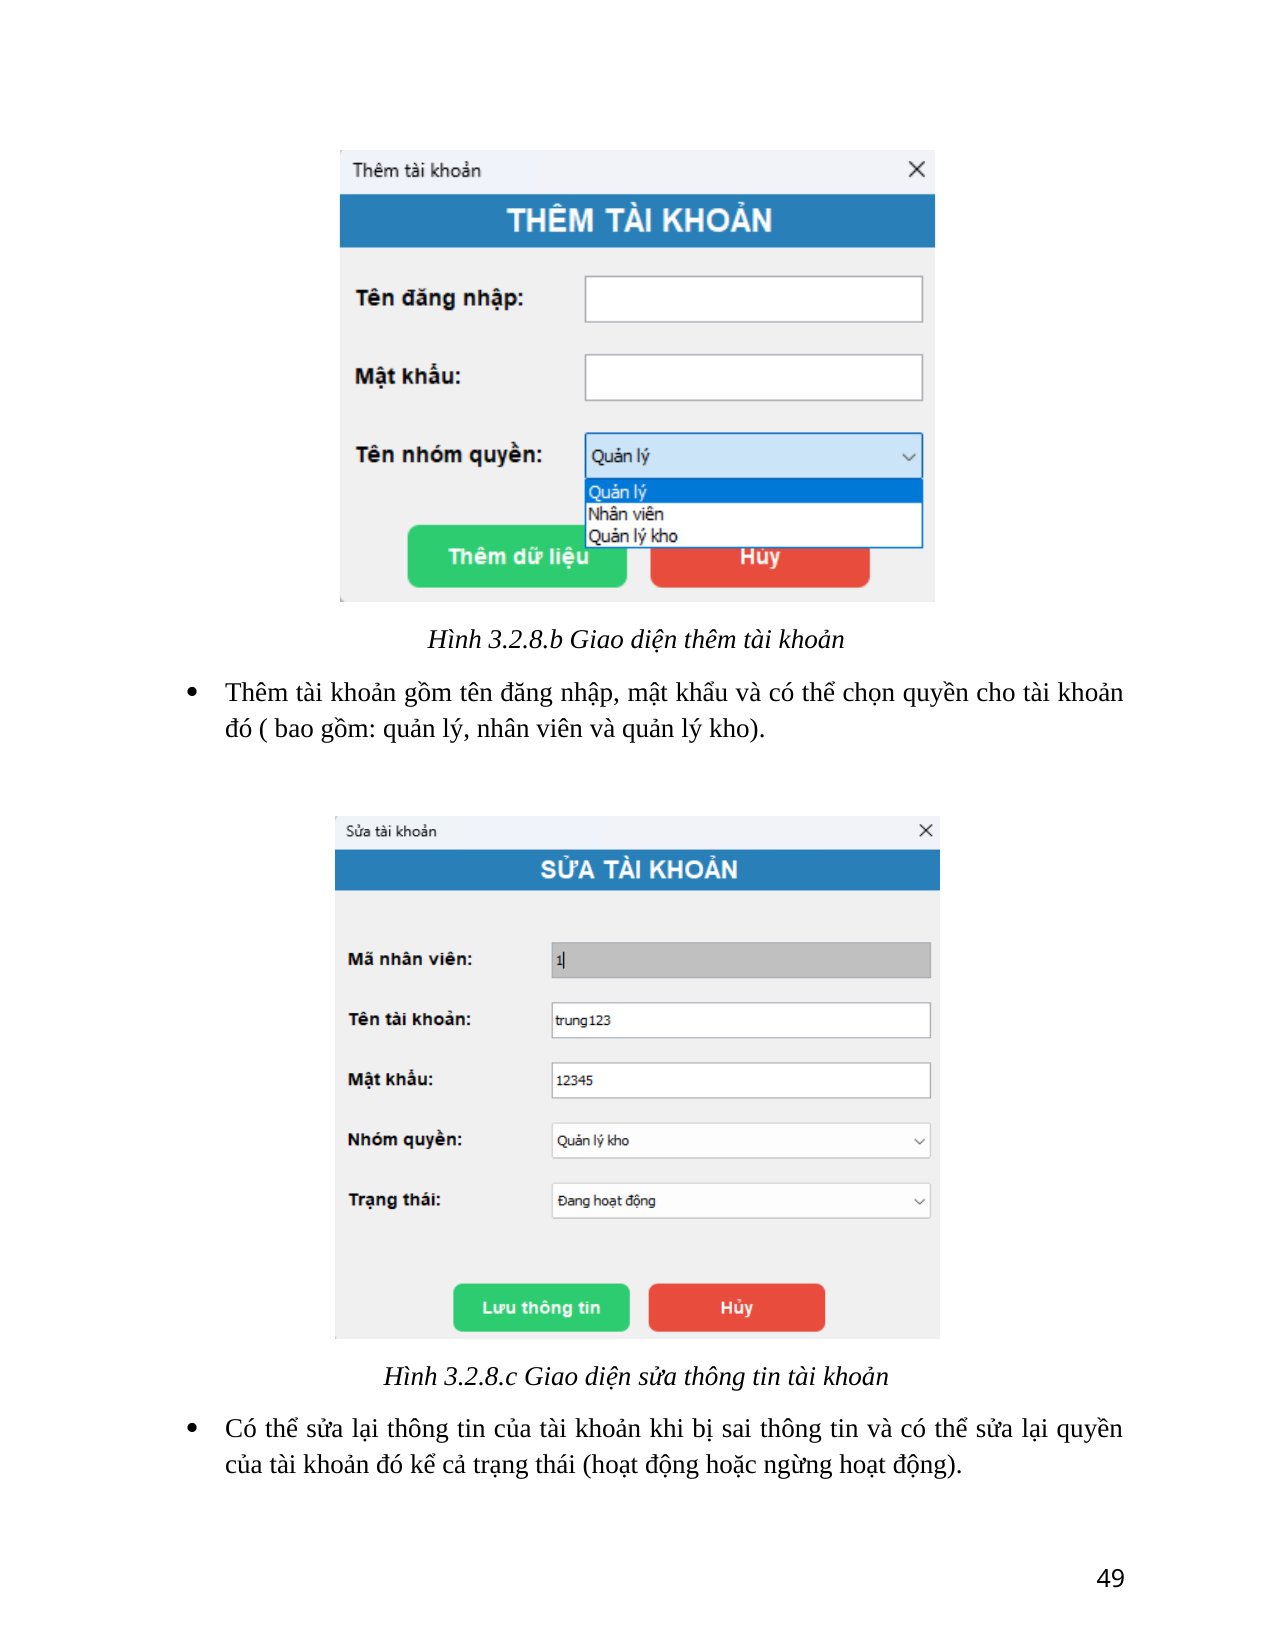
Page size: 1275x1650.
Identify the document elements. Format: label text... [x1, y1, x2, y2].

picture [335, 816, 940, 1339]
text Hình 3.2.8.b Giao diện thêm tài khoản [150, 623, 1125, 654]
text Hình 3.2.8.c Giao diện sửa thông tin tài khoản [150, 1360, 1125, 1391]
list Thêm tài khoản gồm tên đăng nhập, mật khẩu và có thể chọn quyền cho tài khoản đó ( bao gồm: quản lý, nhân viên và quản lý kho). [187, 676, 1125, 743]
picture [339, 150, 936, 602]
list Có thể sửa lại thông tin của tài khoản khi bị sai thông tin và có thể sửa lại quyền của tài khoản đó kể cả trạng thái (hoạt động hoặc ngừng hoạt động). [187, 1412, 1125, 1479]
